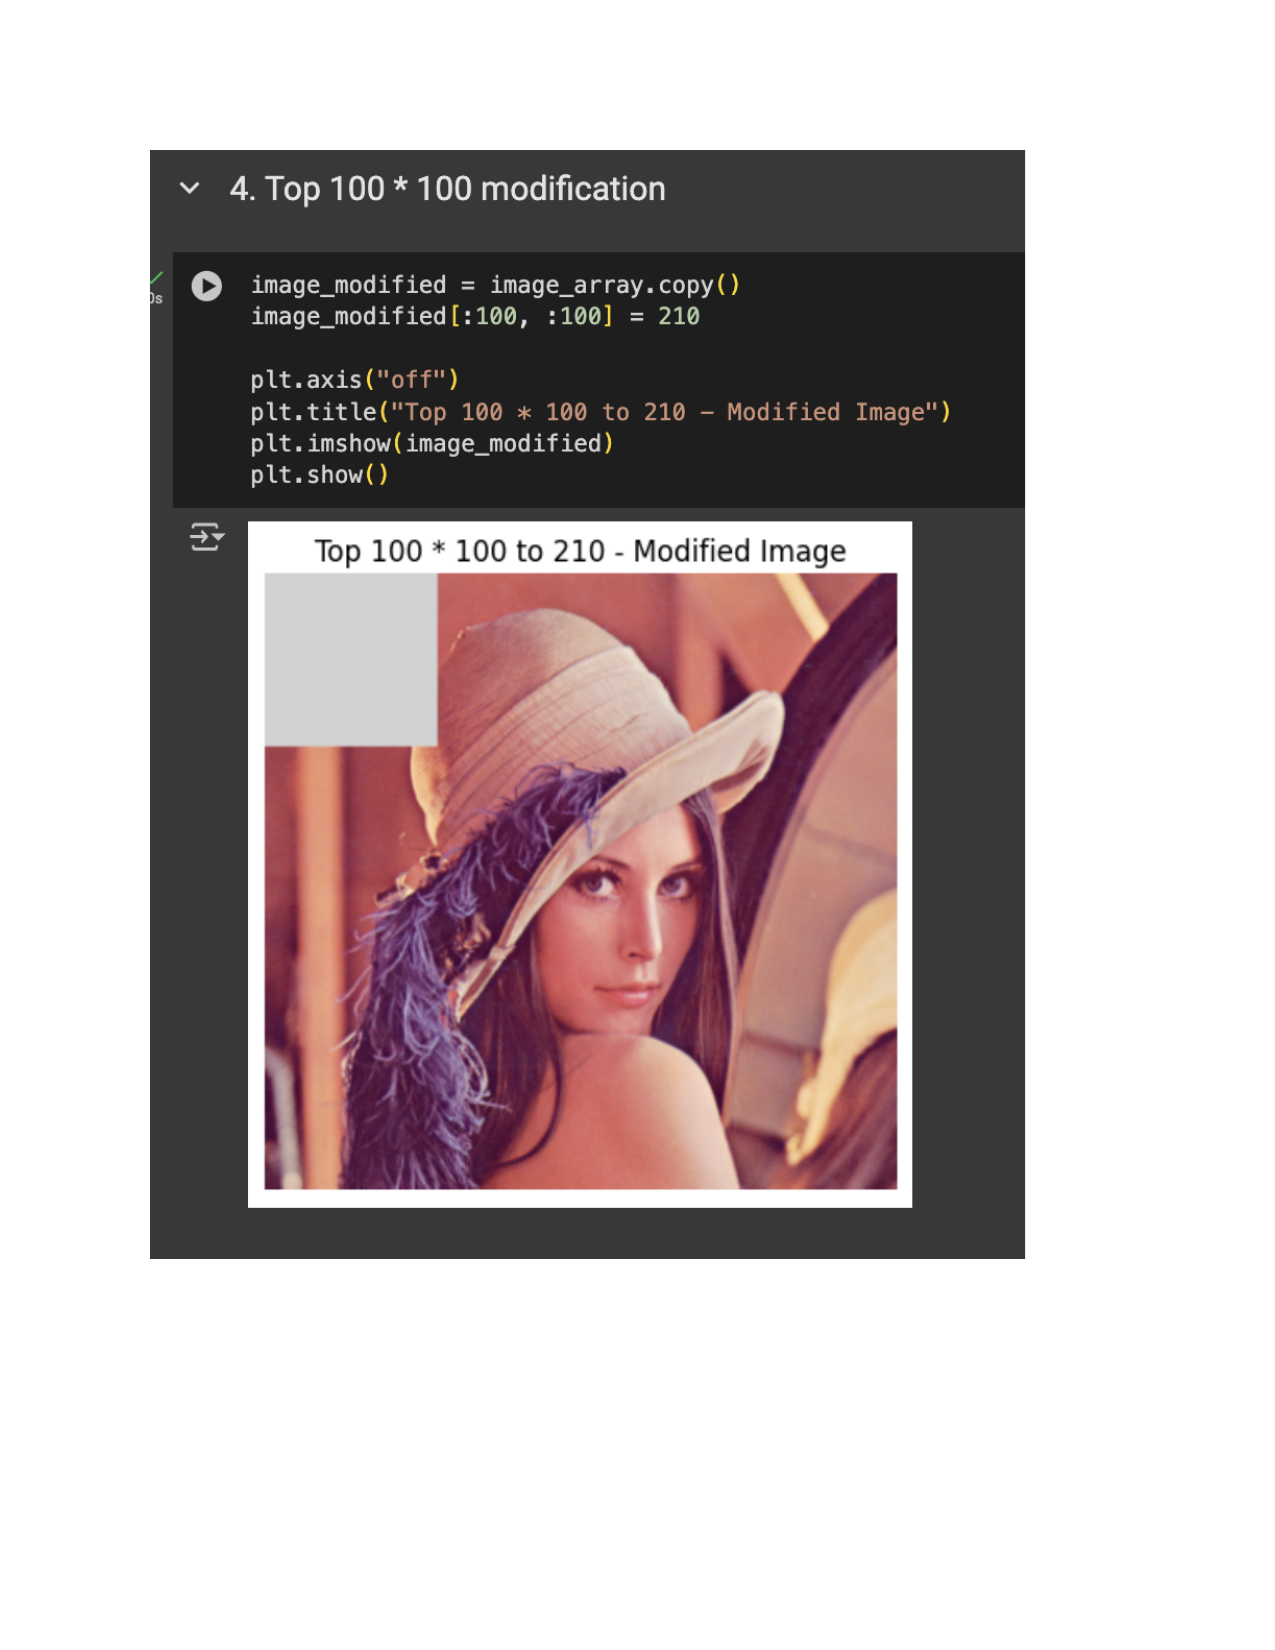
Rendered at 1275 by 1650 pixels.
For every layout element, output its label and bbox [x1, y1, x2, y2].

picture [150, 150, 1025, 1259]
